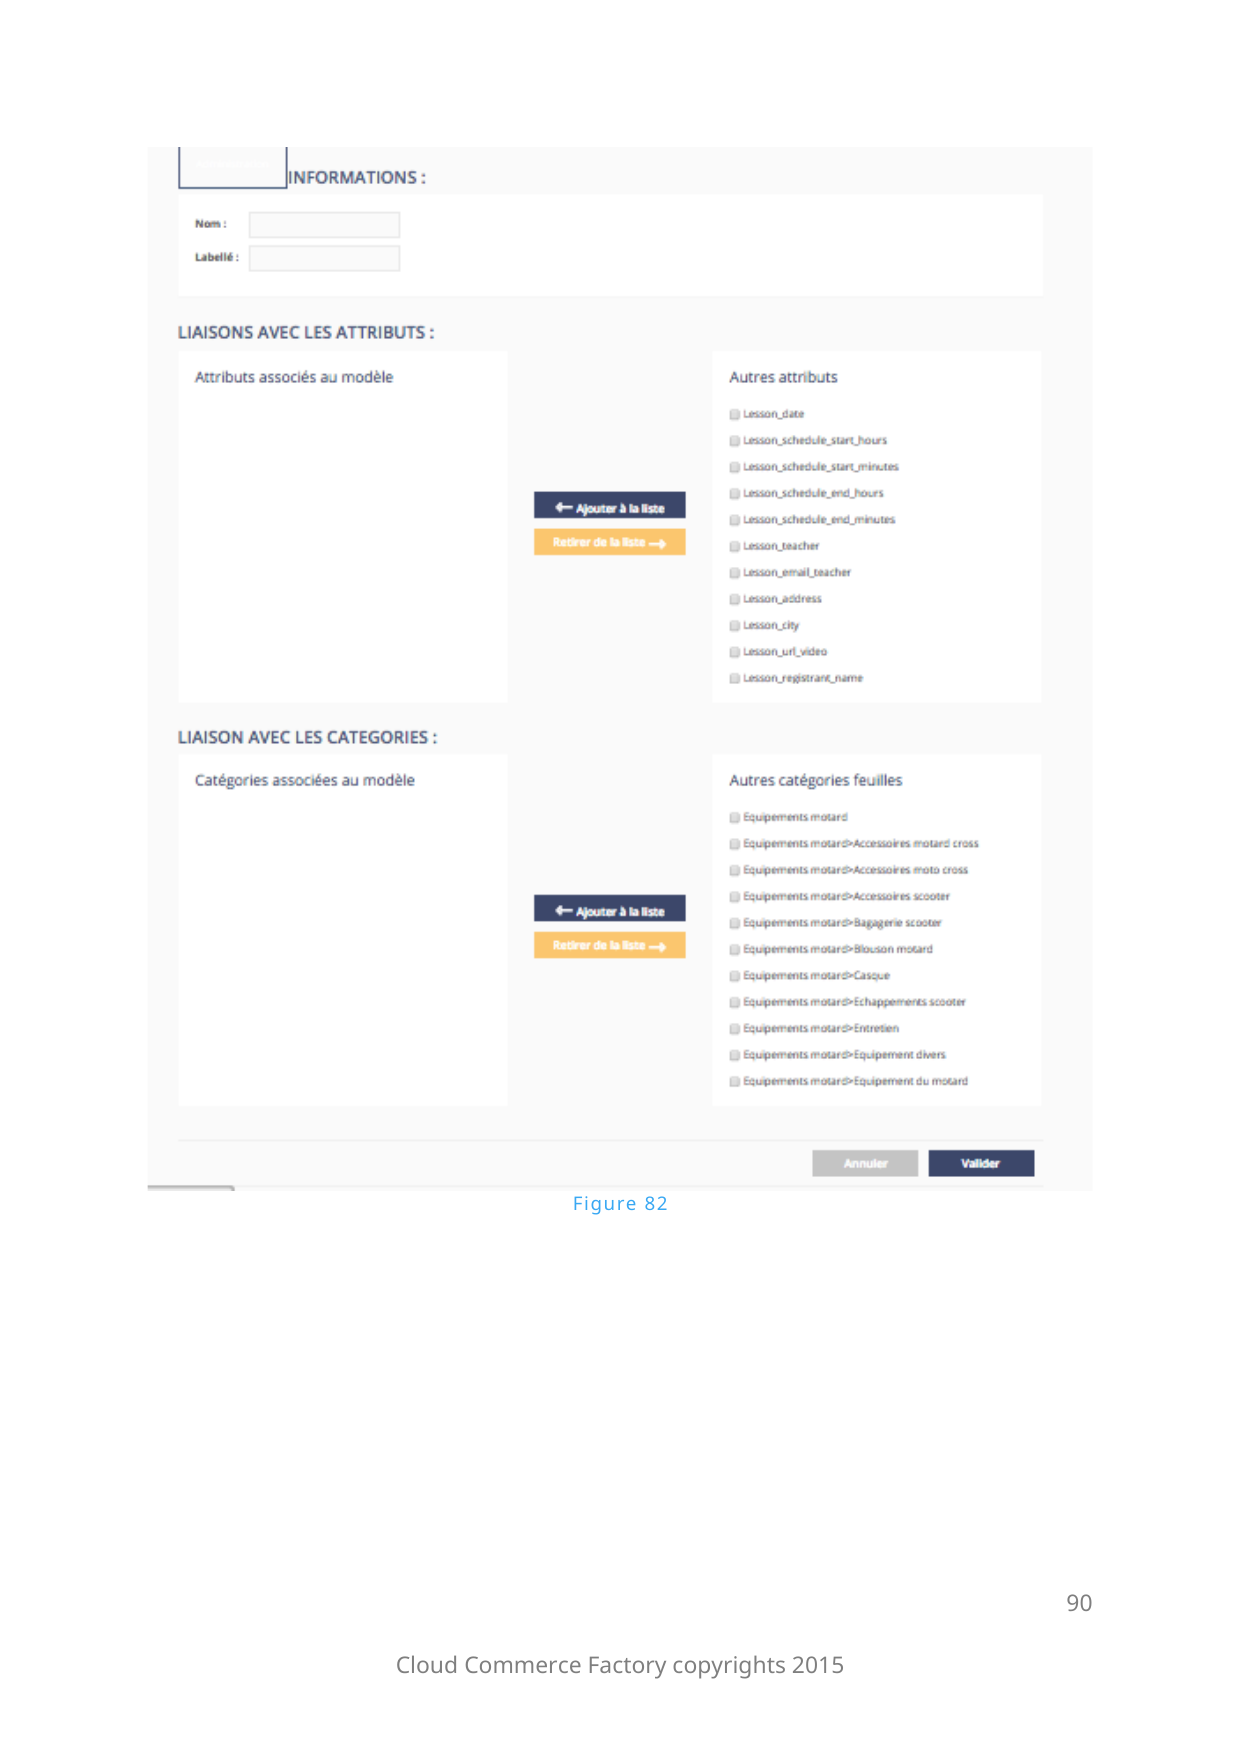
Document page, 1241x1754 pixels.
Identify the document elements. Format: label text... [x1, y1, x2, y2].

subtitle Figure 82 [148, 1191, 1093, 1216]
picture [147, 147, 1093, 1191]
